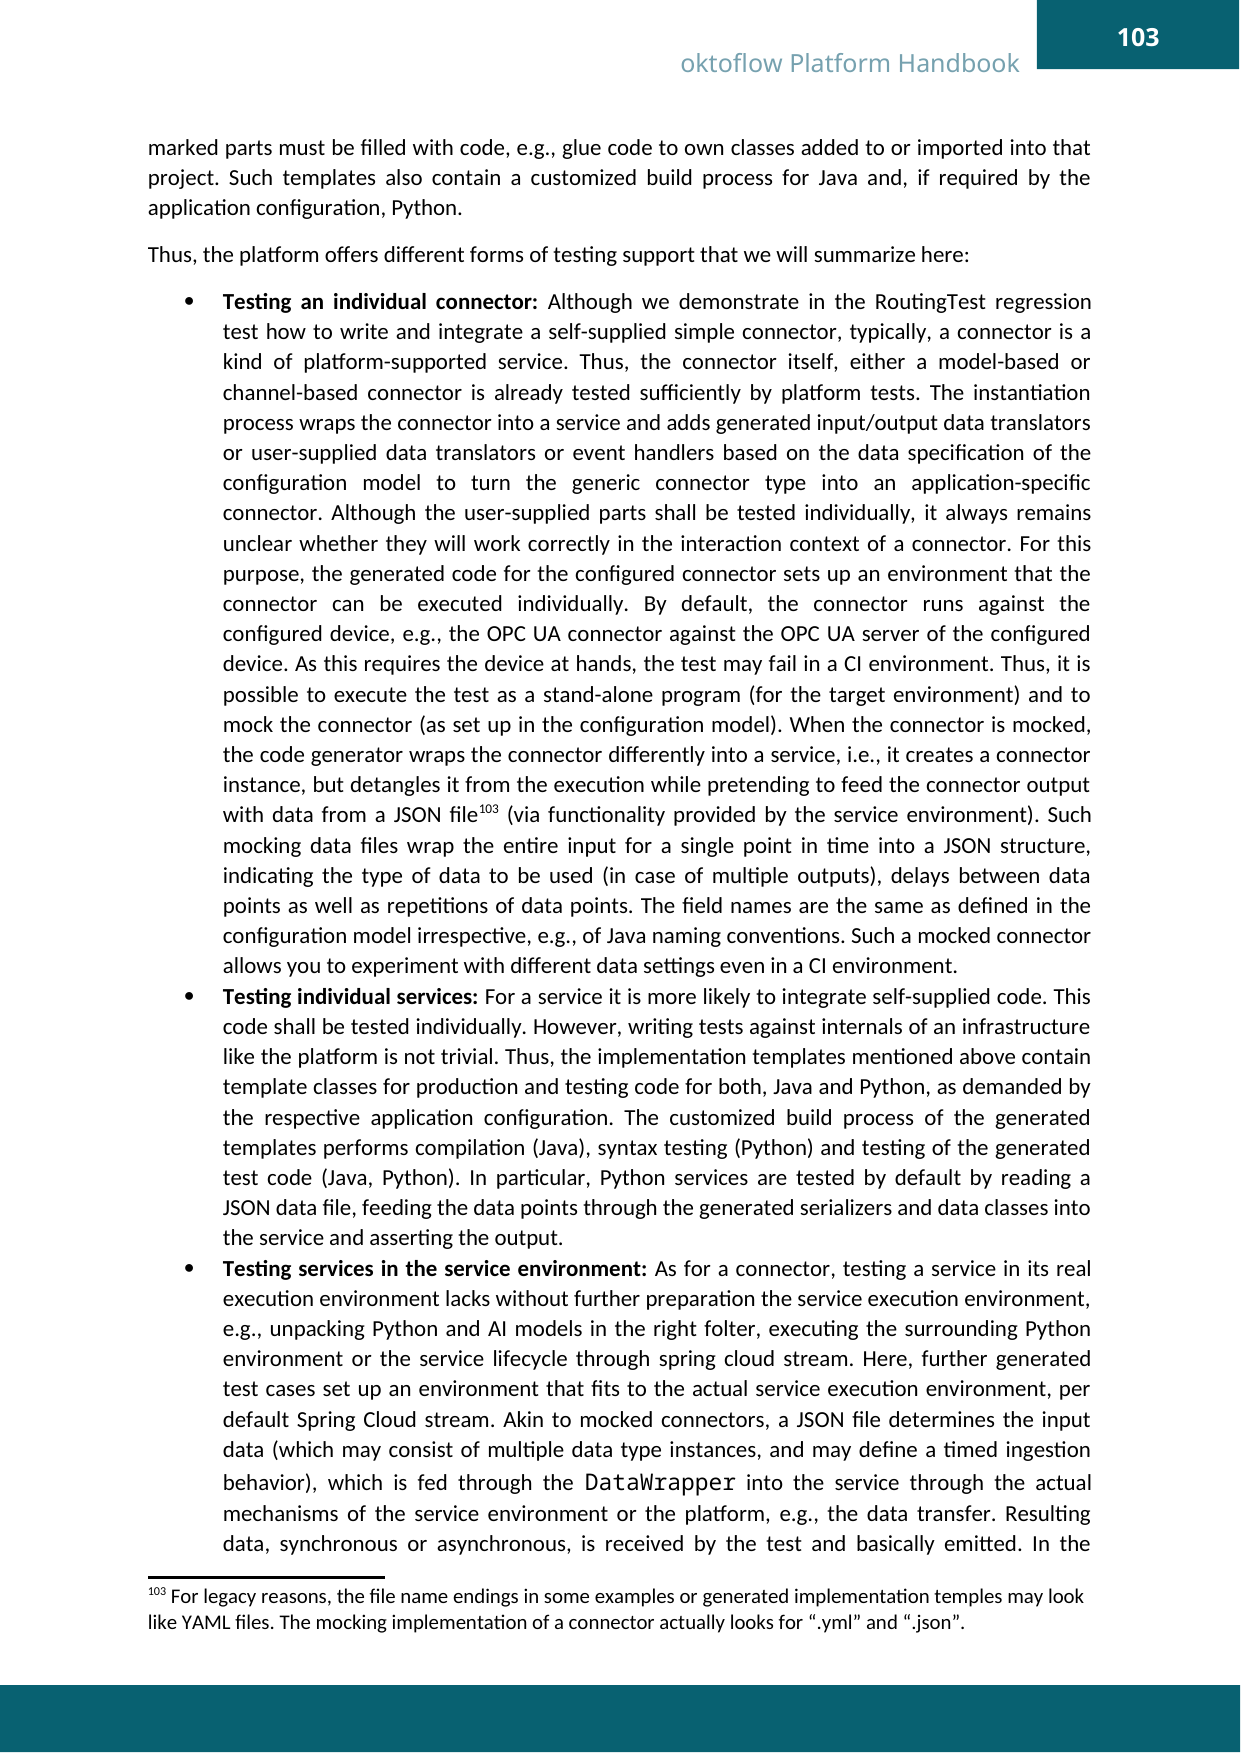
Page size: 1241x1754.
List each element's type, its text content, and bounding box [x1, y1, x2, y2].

list Testing individual services: For a service it is more likely to integrate self-supplied code. This code shall be tested individually. However, writing tests against internals of an infrastructure like the platform is not trivial. Thus, the implementation templates mentioned above contain template classes for production and testing code for both, Java and Python, as demanded by the respective application configuration. The customized build process of the generated templates performs compilation (Java), syntax testing (Python) and testing of the generated test code (Java, Python). In particular, Python services are tested by default by reading a JSON data file, feeding the data points through the generated serializers and data classes into the service and asserting the output. [185, 982, 1093, 1252]
list Testing an individual connector: Although we demonstrate in the RoutingTest regression test how to write and integrate a self-supplied simple connector, typically, a connector is a kind of platform-supported service. Thus, the connector itself, either a model-based or channel-based connector is already tested sufficiently by platform tests. The instantiation process wraps the connector into a service and adds generated input/output data translators or user-supplied data translators or event handlers based on the data specification of the configuration model to turn the generic connector type into an application-specific connector. Although the user-supplied parts shall be tested individually, it always remains unclear whether they will work correctly in the interaction context of a connector. For this purpose, the generated code for the configured connector sets up an environment that the connector can be executed individually. By default, the connector runs against the configured device, e.g., the OPC UA connector against the OPC UA server of the configured device. As this requires the device at hands, the test may fail in a CI environment. Thus, it is possible to execute the test as a stand-alone program (for the target environment) and to mock the connector (as set up in the configuration model). When the connector is mocked, the code generator wraps the connector differently into a service, i.e., it creates a connector instance, but detangles it from the execution while pretending to feed the connector output with data from a JSON file (via functionality provided by the service environment). Such mocking data files wrap the entire input for a single point in time into a JSON structure, indicating the type of data to be used (in case of multiple outputs), delays between data points as well as repetitions of data points. The field names are the same as defined in the configuration model irrespective, e.g., of Java naming conventions. Such a mocked connector allows you to experiment with different data settings even in a CI environment. [185, 287, 1093, 980]
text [148, 133, 1093, 221]
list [185, 1254, 1093, 1557]
text Thus, the platform offers different forms of testing support that we will summarize here: [148, 240, 1093, 268]
